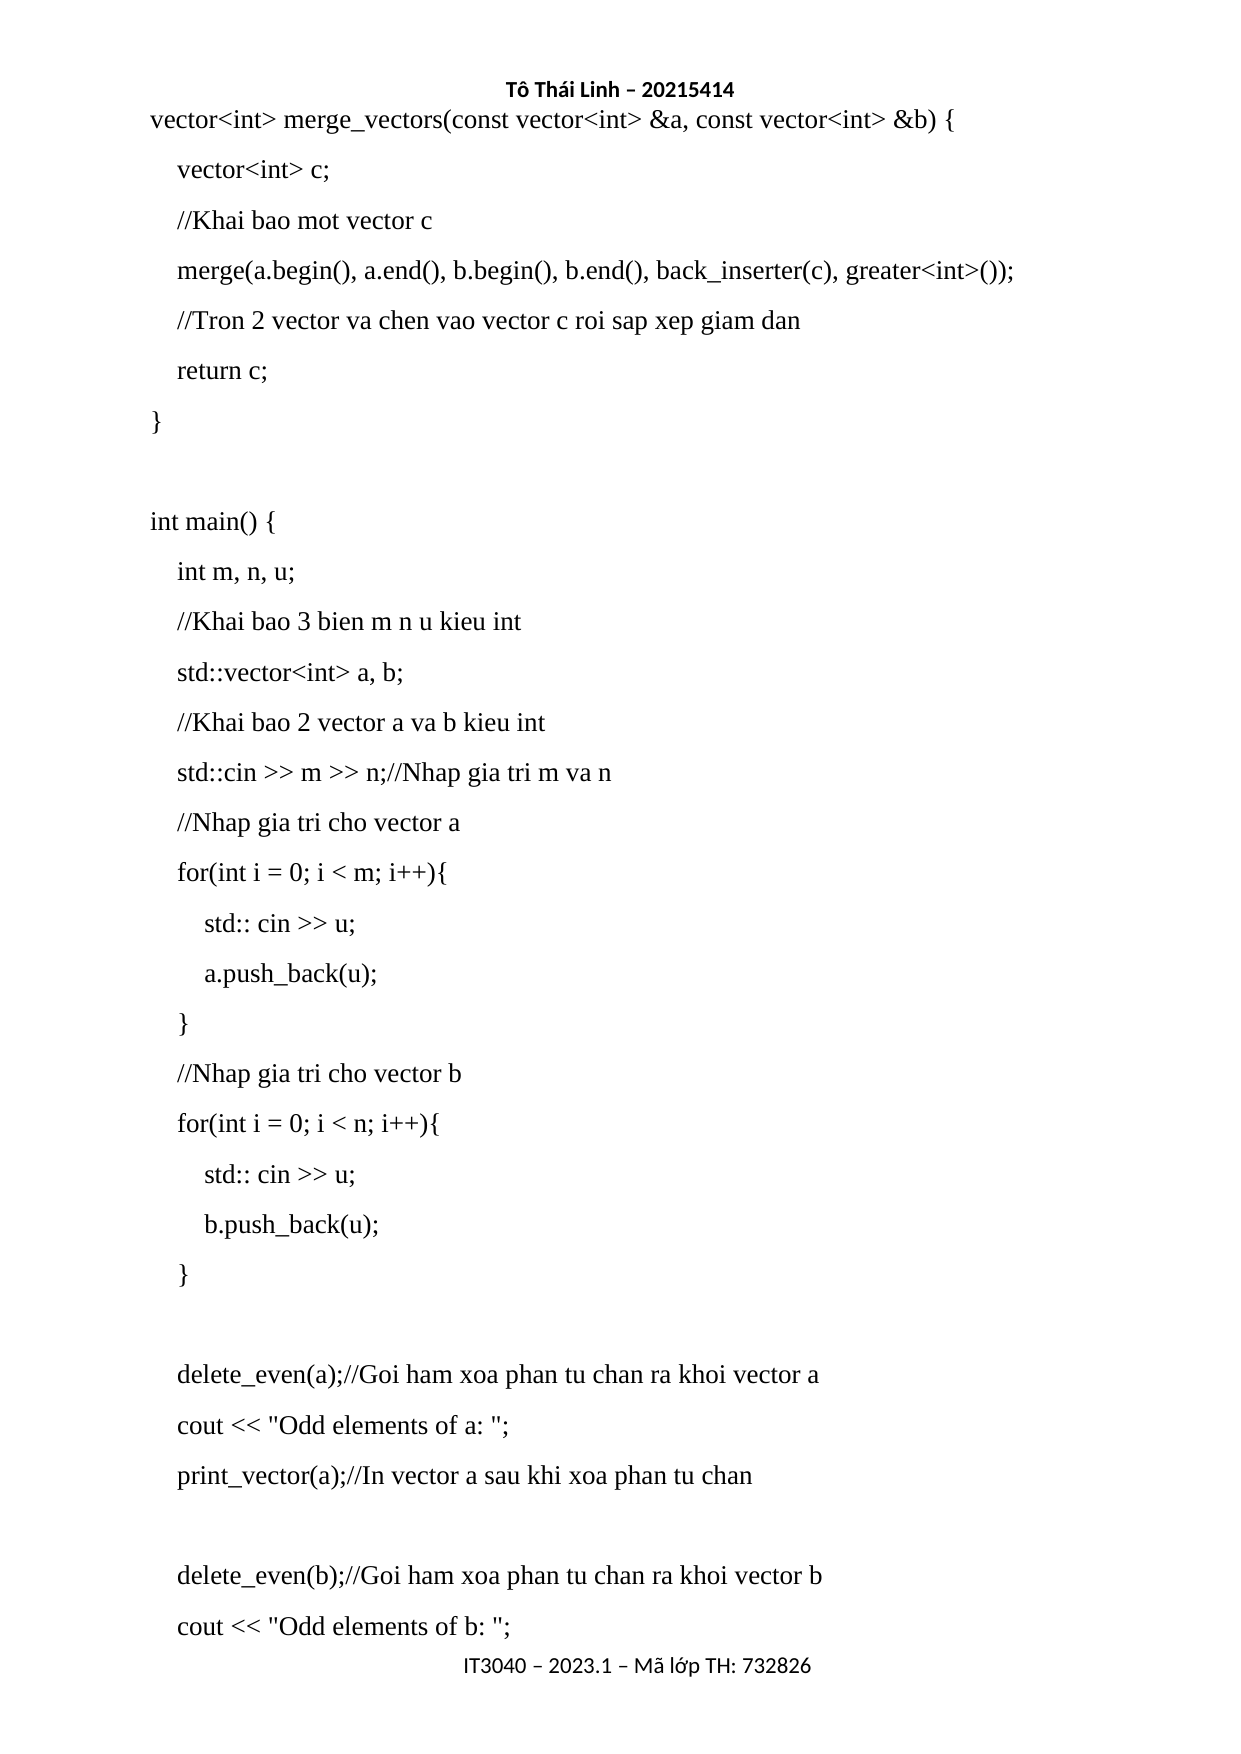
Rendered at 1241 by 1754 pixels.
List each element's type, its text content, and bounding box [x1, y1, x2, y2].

text for(int i = 0; i < n; i++){ [150, 1108, 1090, 1139]
text std:: cin >> u; [150, 907, 1090, 938]
text } [150, 1007, 1090, 1038]
text int main() { [150, 505, 1090, 536]
text std::vector<int> a, b; [150, 656, 1090, 687]
text delete_even(b);//Goi ham xoa phan tu chan ra khoi vector b [150, 1559, 1090, 1591]
text //Khai bao 3 bien m n u kieu int [150, 606, 1090, 637]
text //Khai bao mot vector c [150, 204, 1090, 235]
text cout << "Odd elements of b: "; [150, 1610, 1090, 1641]
text return c; [150, 354, 1090, 386]
text //Nhap gia tri cho vector a [150, 806, 1090, 837]
text b.push_back(u); [150, 1208, 1090, 1239]
text vector<int> merge_vectors(const vector<int> &a, const vector<int> &b) { [150, 103, 1090, 134]
text delete_even(a);//Goi ham xoa phan tu chan ra khoi vector a [150, 1359, 1090, 1390]
text vector<int> c; [150, 154, 1090, 185]
text int m, n, u; [150, 555, 1090, 586]
text merge(a.begin(), a.end(), b.begin(), b.end(), back_inserter(c), greater<int>()); [150, 254, 1090, 285]
text print_vector(a);//In vector a sau khi xoa phan tu chan [150, 1459, 1090, 1490]
text a.push_back(u); [150, 957, 1090, 988]
text //Nhap gia tri cho vector b [150, 1057, 1090, 1088]
text std:: cin >> u; [150, 1158, 1090, 1189]
text for(int i = 0; i < m; i++){ [150, 857, 1090, 888]
text //Khai bao 2 vector a va b kieu int [150, 706, 1090, 737]
text std::cin >> m >> n;//Nhap gia tri m va n [150, 756, 1090, 787]
text } [150, 1258, 1090, 1289]
text cout << "Odd elements of a: "; [150, 1409, 1090, 1440]
text //Tron 2 vector va chen vao vector c roi sap xep giam dan [150, 304, 1090, 335]
text } [150, 405, 1090, 436]
